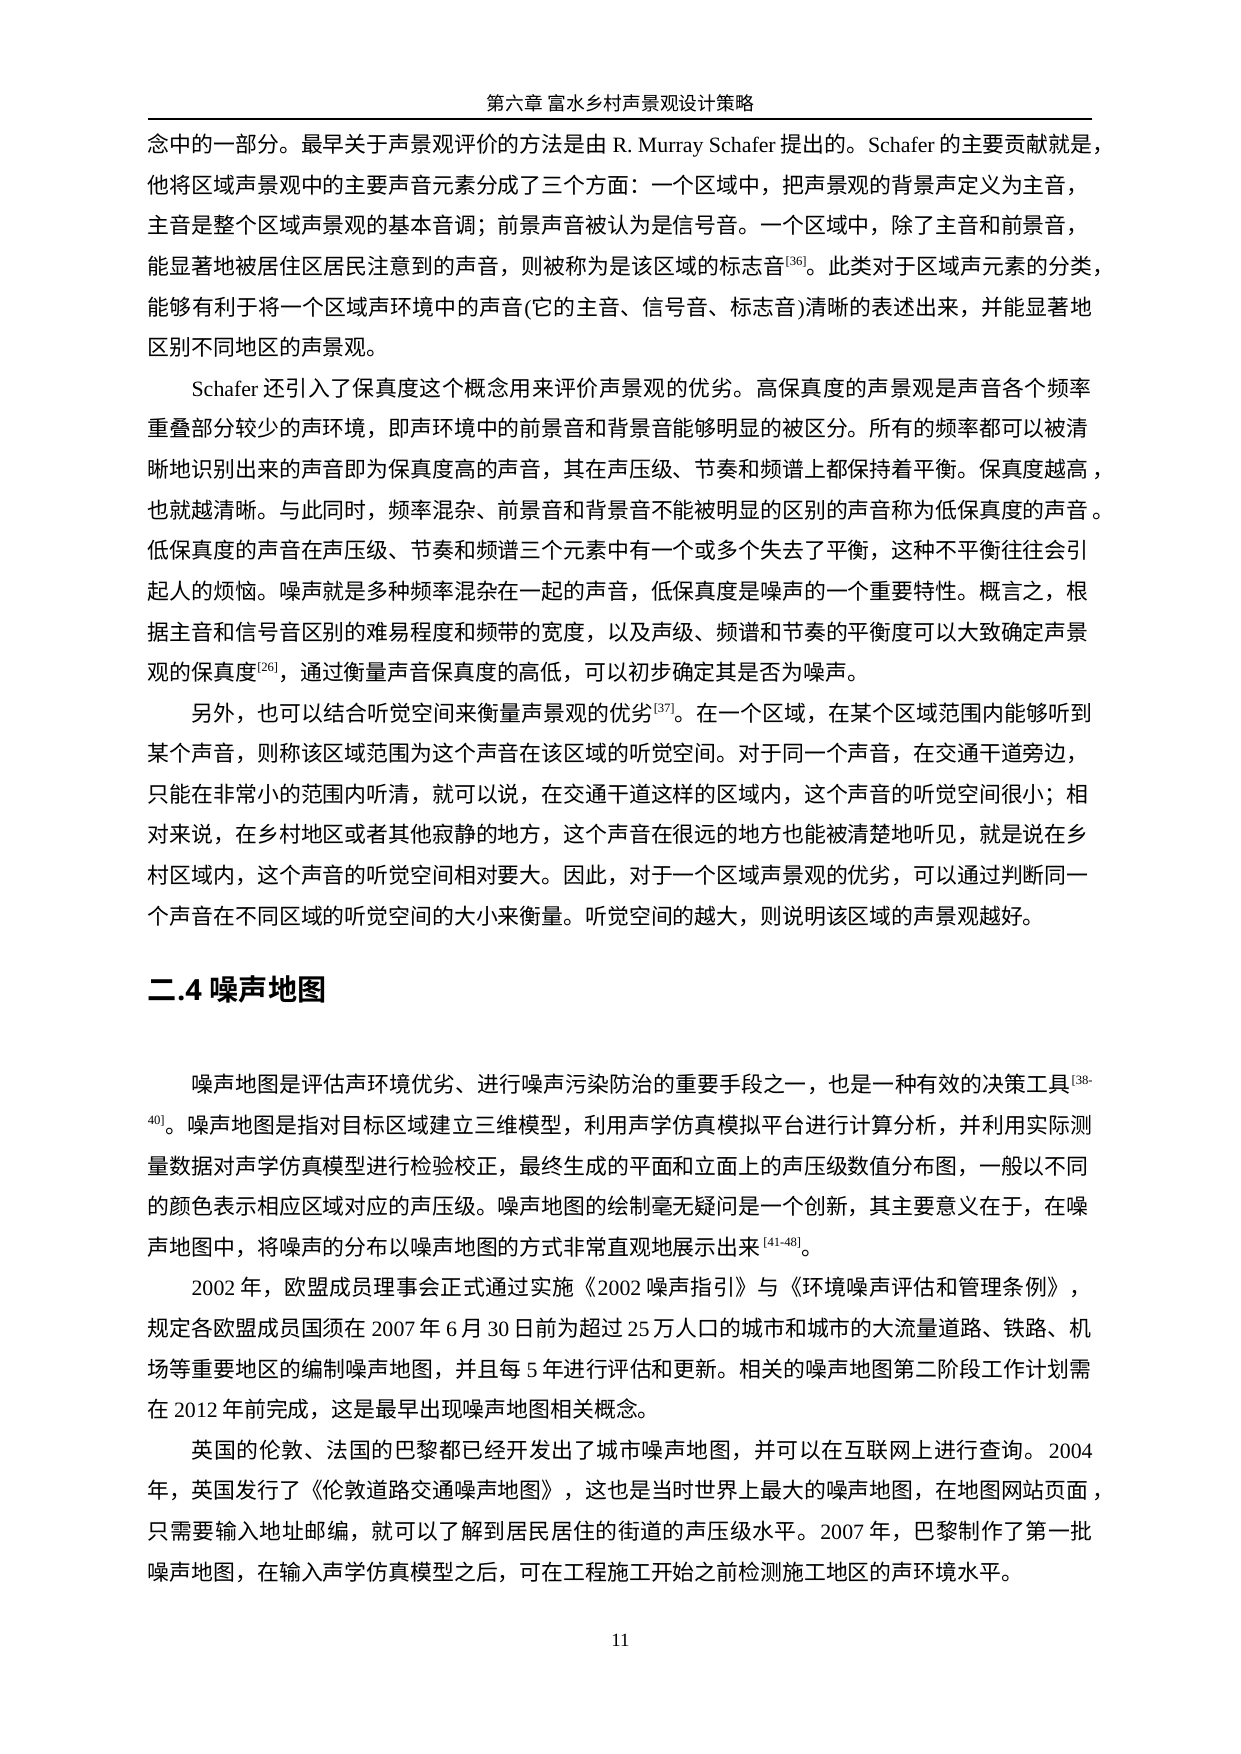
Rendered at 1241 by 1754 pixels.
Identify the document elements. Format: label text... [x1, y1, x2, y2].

text 噪声地图 [148, 955, 1092, 1020]
text 2002年，欧盟成员理事会正式通过实施《2002噪声指引》与《环境噪声评估和管理条例》，规定各欧盟成员国须在2007年6月30日前为超过25万人口的城市和城市的大流量道路、铁路、机场等重要地区的编制噪声地图，并且每5年进行评估和更新。相关的噪声地图第二阶段工作计划需在2012年前完成，这是最早出现噪声地图相关概念。 [148, 1270, 1092, 1424]
text 另外，也可以结合听觉空间来衡量声景观的优劣[37]。在一个区域，在某个区域范围内能够听到某个声音，则称该区域范围为这个声音在该区域的听觉空间。对于同一个声音，在交通干道旁边，只能在非常小的范围内听清，就可以说，在交通干道这样的区域内，这个声音的听觉空间很小；相对来说，在乡村地区或者其他寂静的地方，这个声音在很远的地方也能被清楚地听见，就是说在乡村区域内，这个声音的听觉空间相对要大。因此，对于一个区域声景观的优劣，可以通过判断同一个声音在不同区域的听觉空间的大小来衡量。听觉空间的越大，则说明该区域的声景观越好。 [148, 695, 1092, 931]
text 英国的伦敦、法国的巴黎都已经开发出了城市噪声地图，并可以在互联网上进行查询。2004年，英国发行了《伦敦道路交通噪声地图》，这也是当时世界上最大的噪声地图，在地图网站页面，只需要输入地址邮编，就可以了解到居民居住的街道的声压级水平。2007年，巴黎制作了第一批噪声地图，在输入声学仿真模型之后，可在工程施工开始之前检测施工地区的声环境水平。 [148, 1432, 1092, 1587]
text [148, 127, 1092, 362]
text Schafer还引入了保真度这个概念用来评价声景观的优劣。高保真度的声景观是声音各个频率重叠部分较少的声环境，即声环境中的前景音和背景音能够明显的被区分。所有的频率都可以被清晰地识别出来的声音即为保真度高的声音，其在声压级、节奏和频谱上都保持着平衡。保真度越高，也就越清晰。与此同时，频率混杂、前景音和背景音不能被明显的区别的声音称为低保真度的声音。低保真度的声音在声压级、节奏和频谱三个元素中有一个或多个失去了平衡，这种不平衡往往会引起人的烦恼。噪声就是多种频率混杂在一起的声音，低保真度是噪声的一个重要特性。概言之，根据主音和信号音区别的难易程度和频带的宽度，以及声级、频谱和节奏的平衡度可以大致确定声景观的保真度[26]，通过衡量声音保真度的高低，可以初步确定其是否为噪声。 [148, 370, 1092, 687]
text 噪声地图是评估声环境优劣、进行噪声污染防治的重要手段之一，也是一种有效的决策工具[38-40]。噪声地图是指对目标区域建立三维模型，利用声学仿真模拟平台进行计算分析，并利用实际测量数据对声学仿真模型进行检验校正，最终生成的平面和立面上的声压级数值分布图，一般以不同的颜色表示相应区域对应的声压级。噪声地图的绘制毫无疑问是一个创新，其主要意义在于，在噪声地图中，将噪声的分布以噪声地图的方式非常直观地展示出来 [41-48]。 [148, 1067, 1092, 1262]
